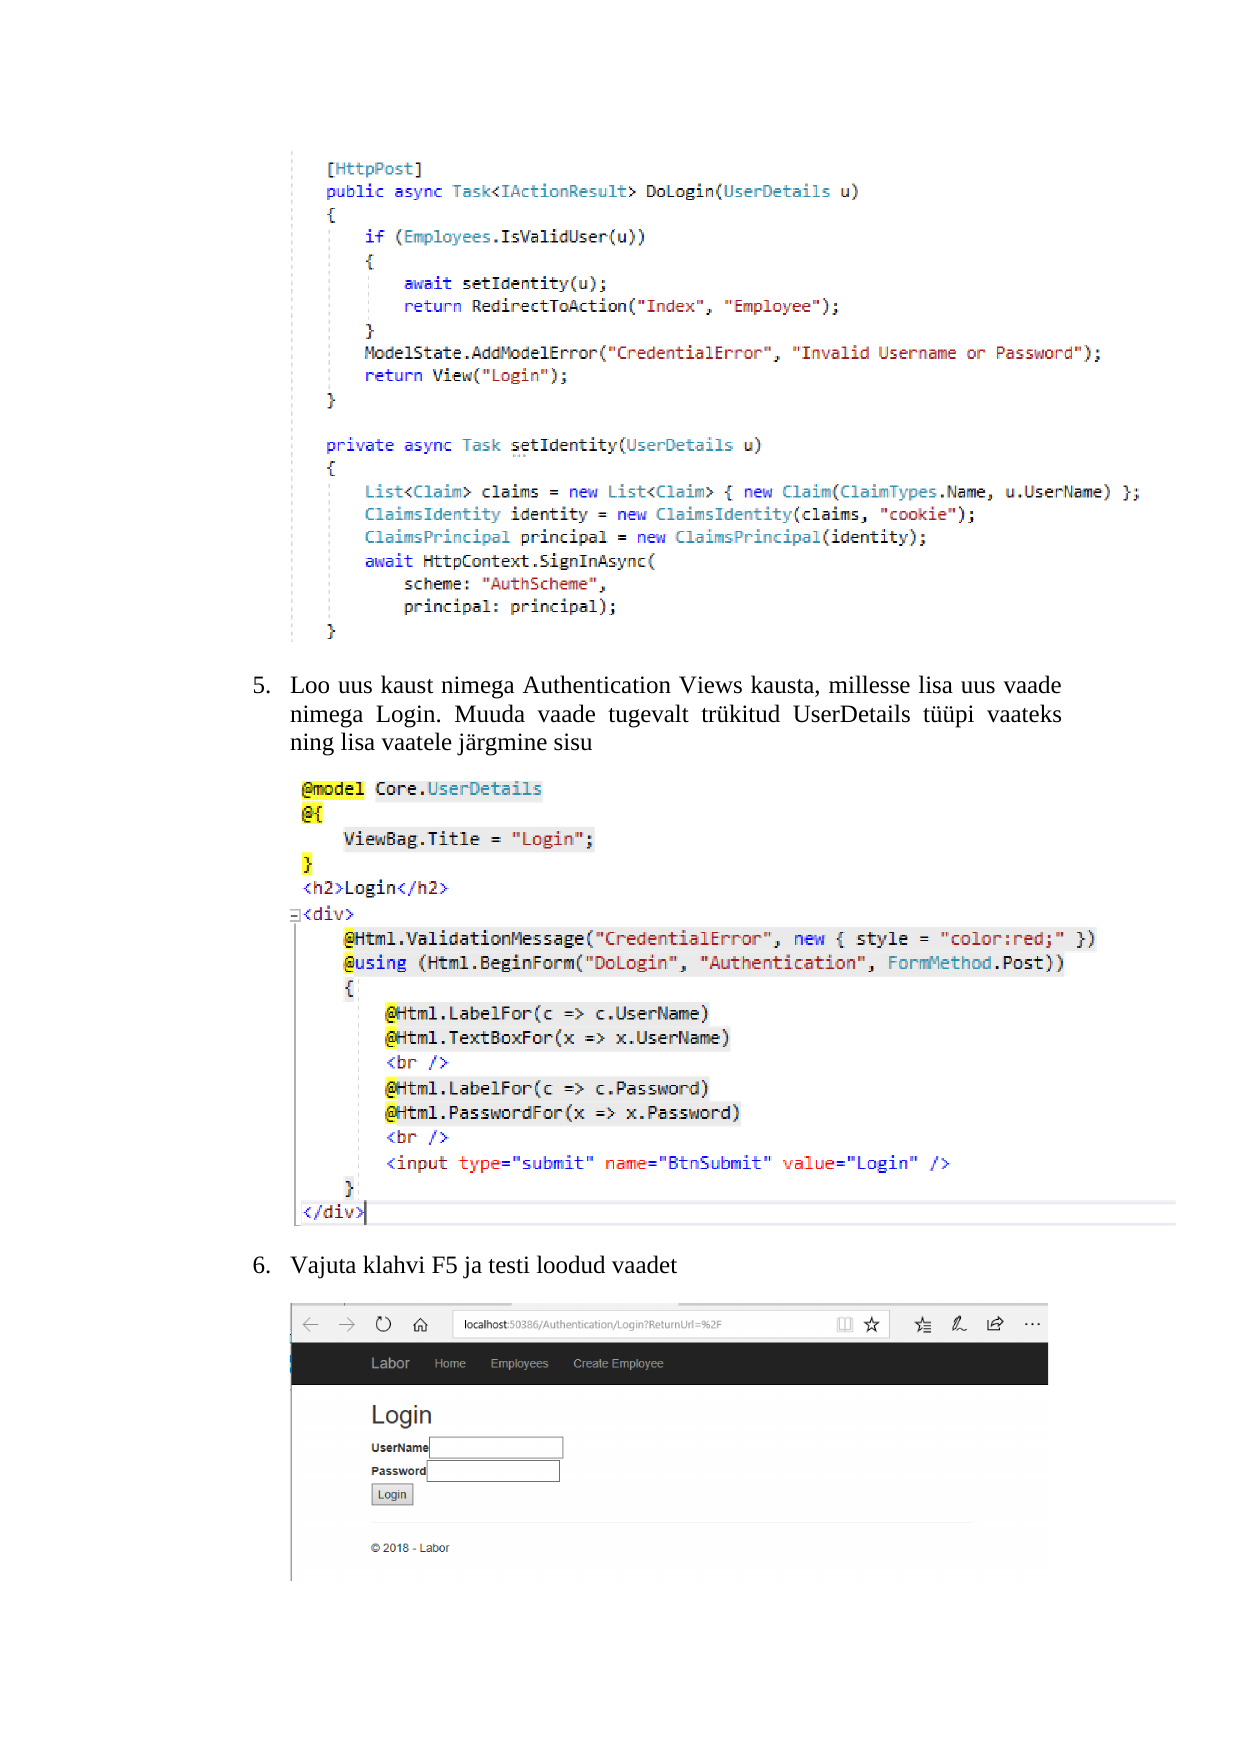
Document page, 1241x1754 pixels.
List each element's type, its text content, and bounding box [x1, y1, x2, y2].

picture [289, 781, 1176, 1226]
picture [289, 1303, 1049, 1581]
list Vajuta klahvi F5 ja testi loodud vaadet [252, 1250, 1063, 1279]
list Loo uus kaust nimega Authentication Views kausta, millesse lisa uus vaade nimega Login. Muuda vaade tugevalt trükitud UserDetails tüüpi vaateks ning lisa vaatele järgmine sisu [252, 670, 1063, 756]
picture [289, 147, 1176, 645]
